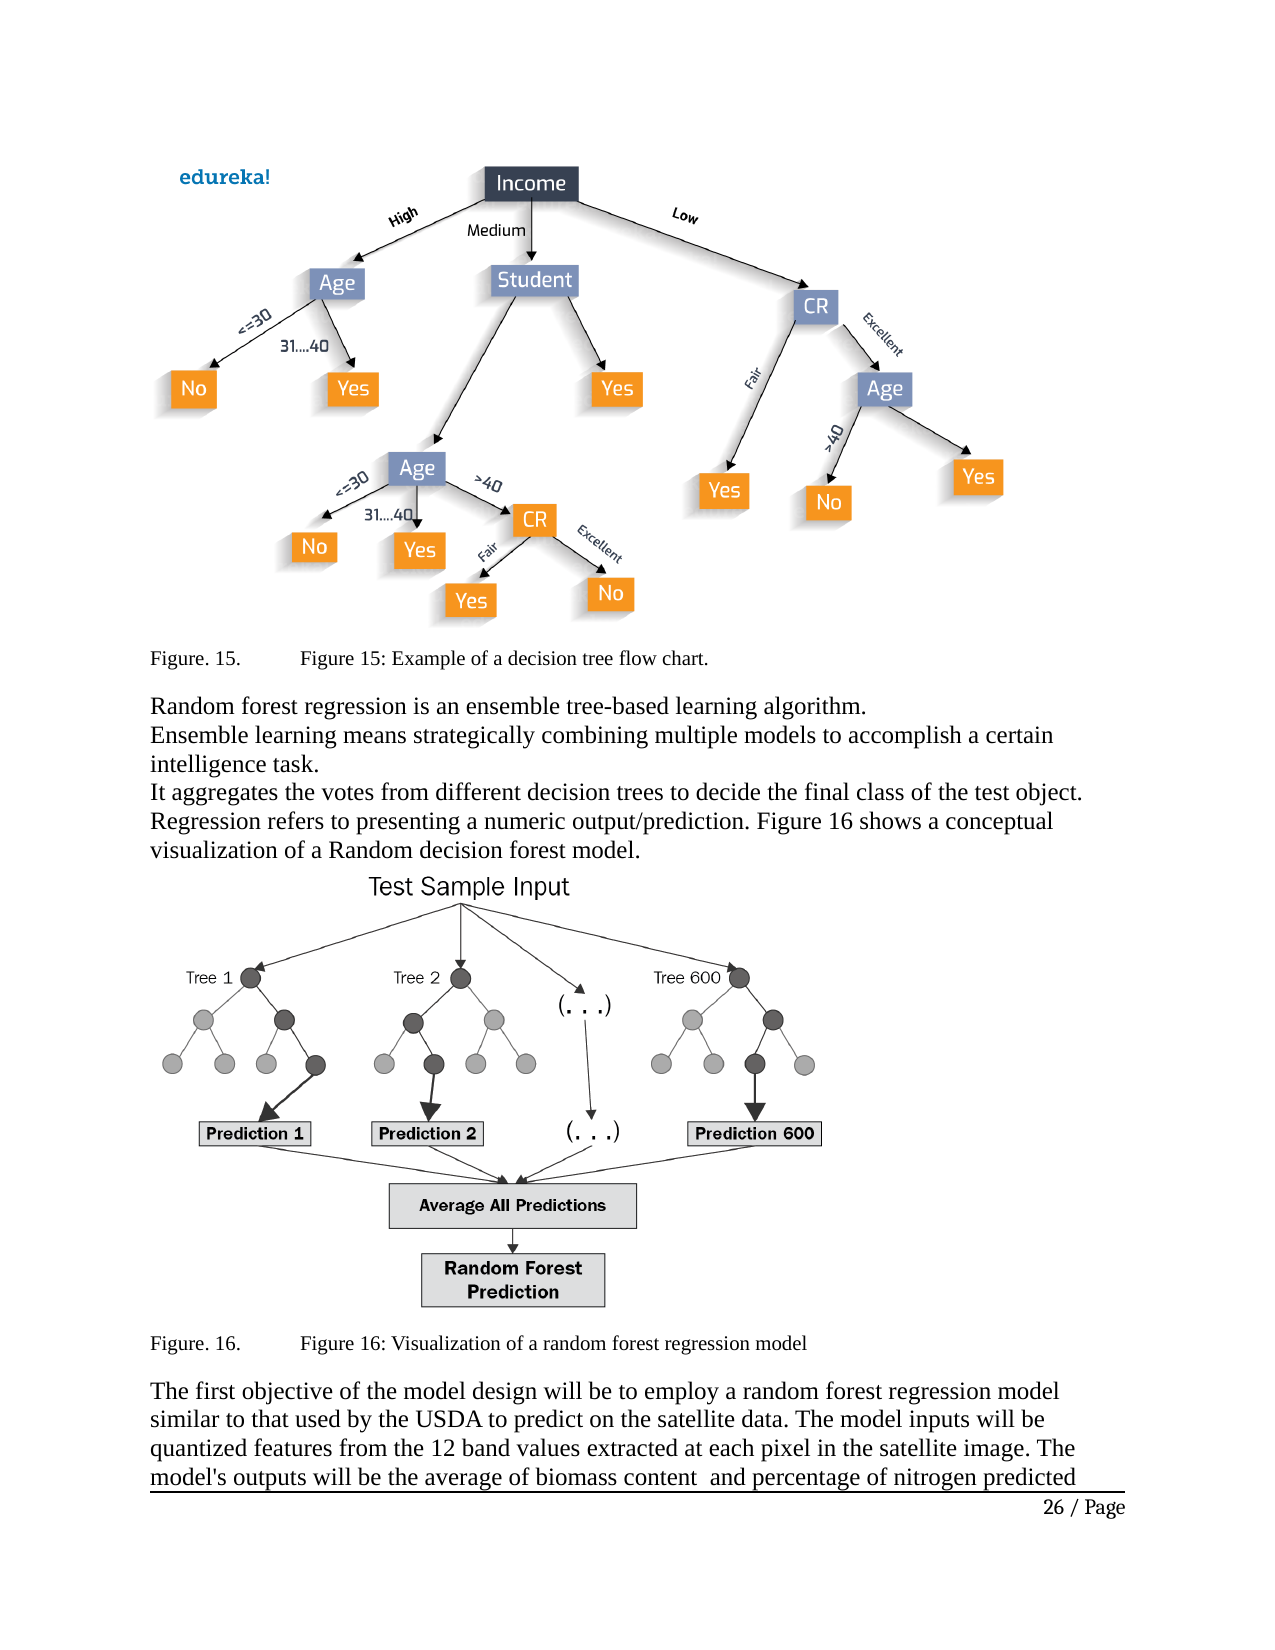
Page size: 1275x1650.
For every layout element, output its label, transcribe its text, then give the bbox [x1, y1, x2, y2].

text Ensemble learning means strategically combining multiple models to accomplish a certain intelligence task. [150, 720, 1125, 777]
picture [150, 150, 1011, 634]
picture [150, 863, 834, 1319]
text Random forest regression is an ensemble tree-based learning algorithm. [150, 691, 1125, 720]
text It aggregates the votes from different decision trees to decide the final class of the test object. Regression refers to presenting a numeric output/prediction. Figure 16 shows a conceptual visualization of a Random decision forest model. [150, 777, 1125, 864]
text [150, 1376, 1125, 1491]
